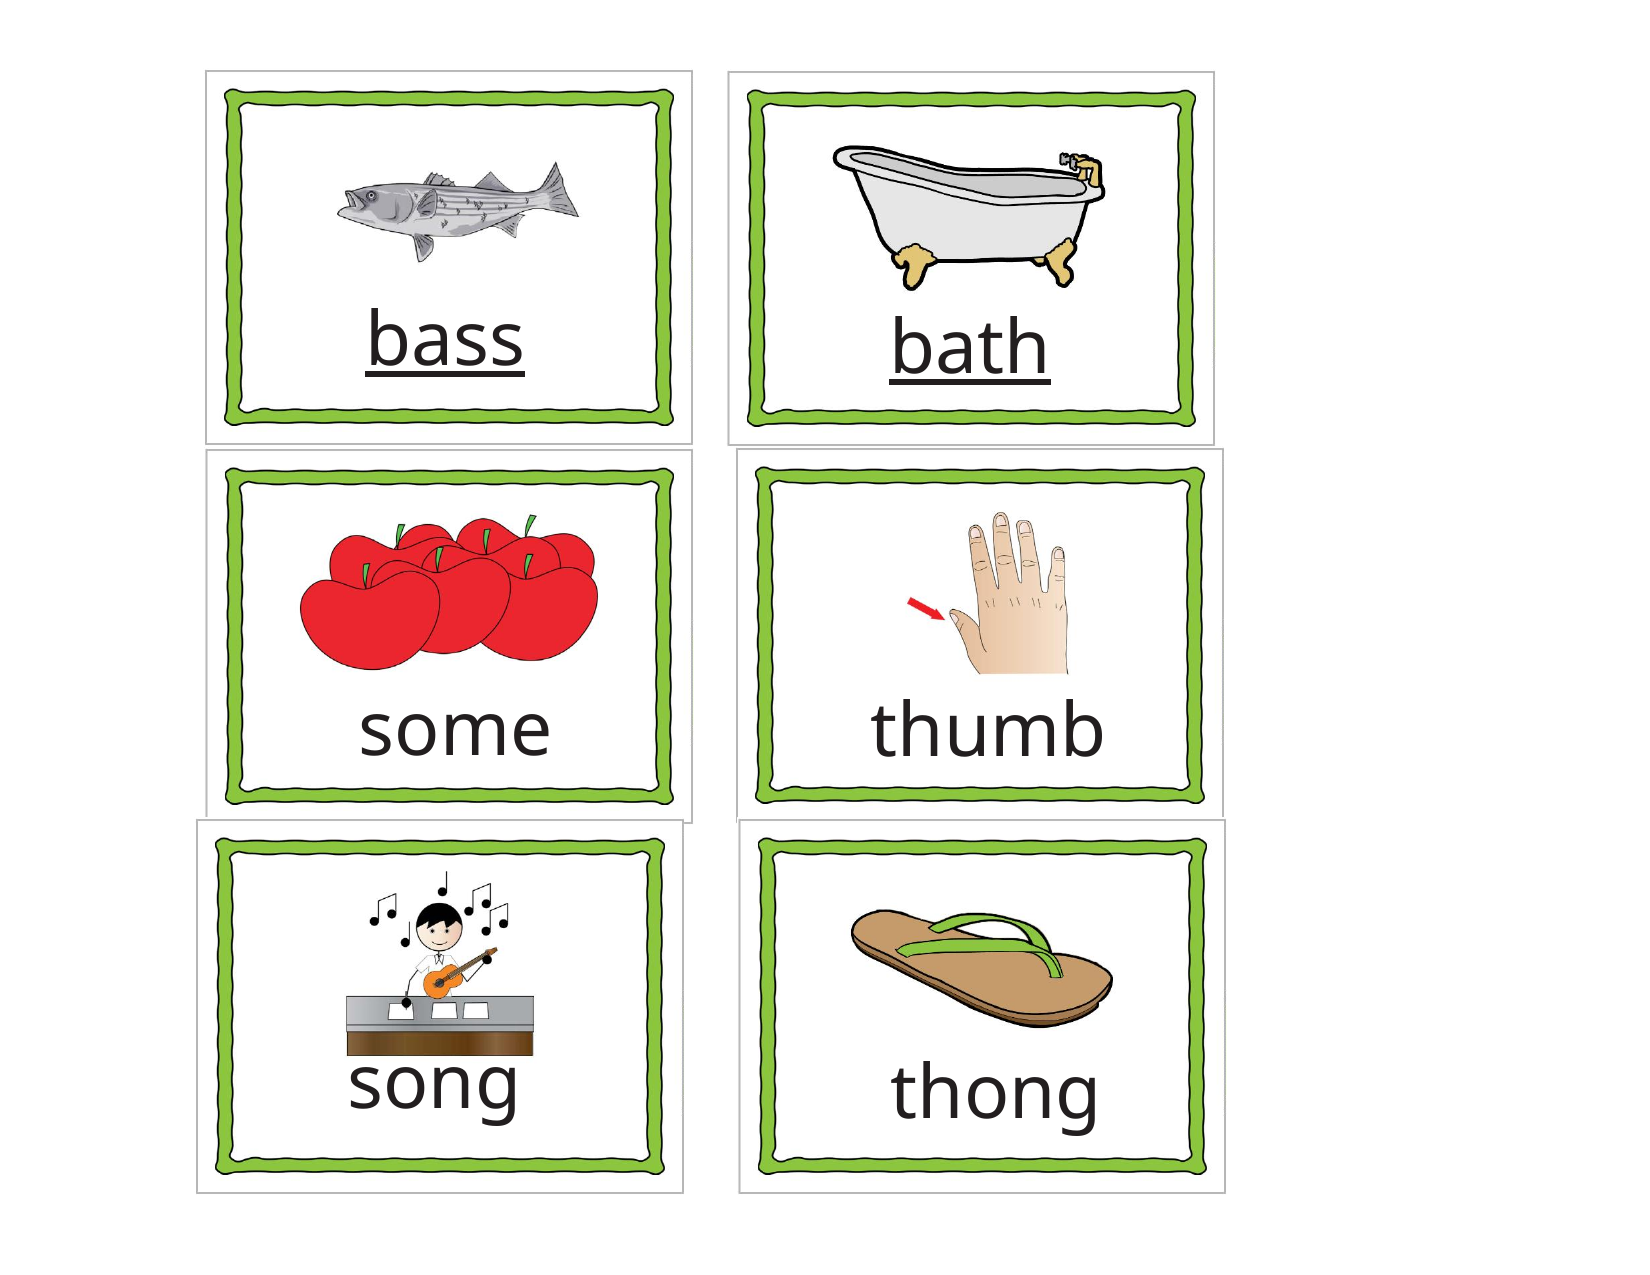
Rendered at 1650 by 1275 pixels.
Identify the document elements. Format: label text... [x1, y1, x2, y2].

text thumb [867, 692, 1110, 772]
text bath [875, 309, 1065, 390]
text some [353, 691, 558, 771]
picture [726, 69, 1227, 1195]
picture [203, 68, 694, 446]
text bass [348, 302, 542, 382]
text song [339, 1044, 529, 1124]
text thong [883, 1055, 1109, 1135]
picture [194, 447, 694, 1195]
